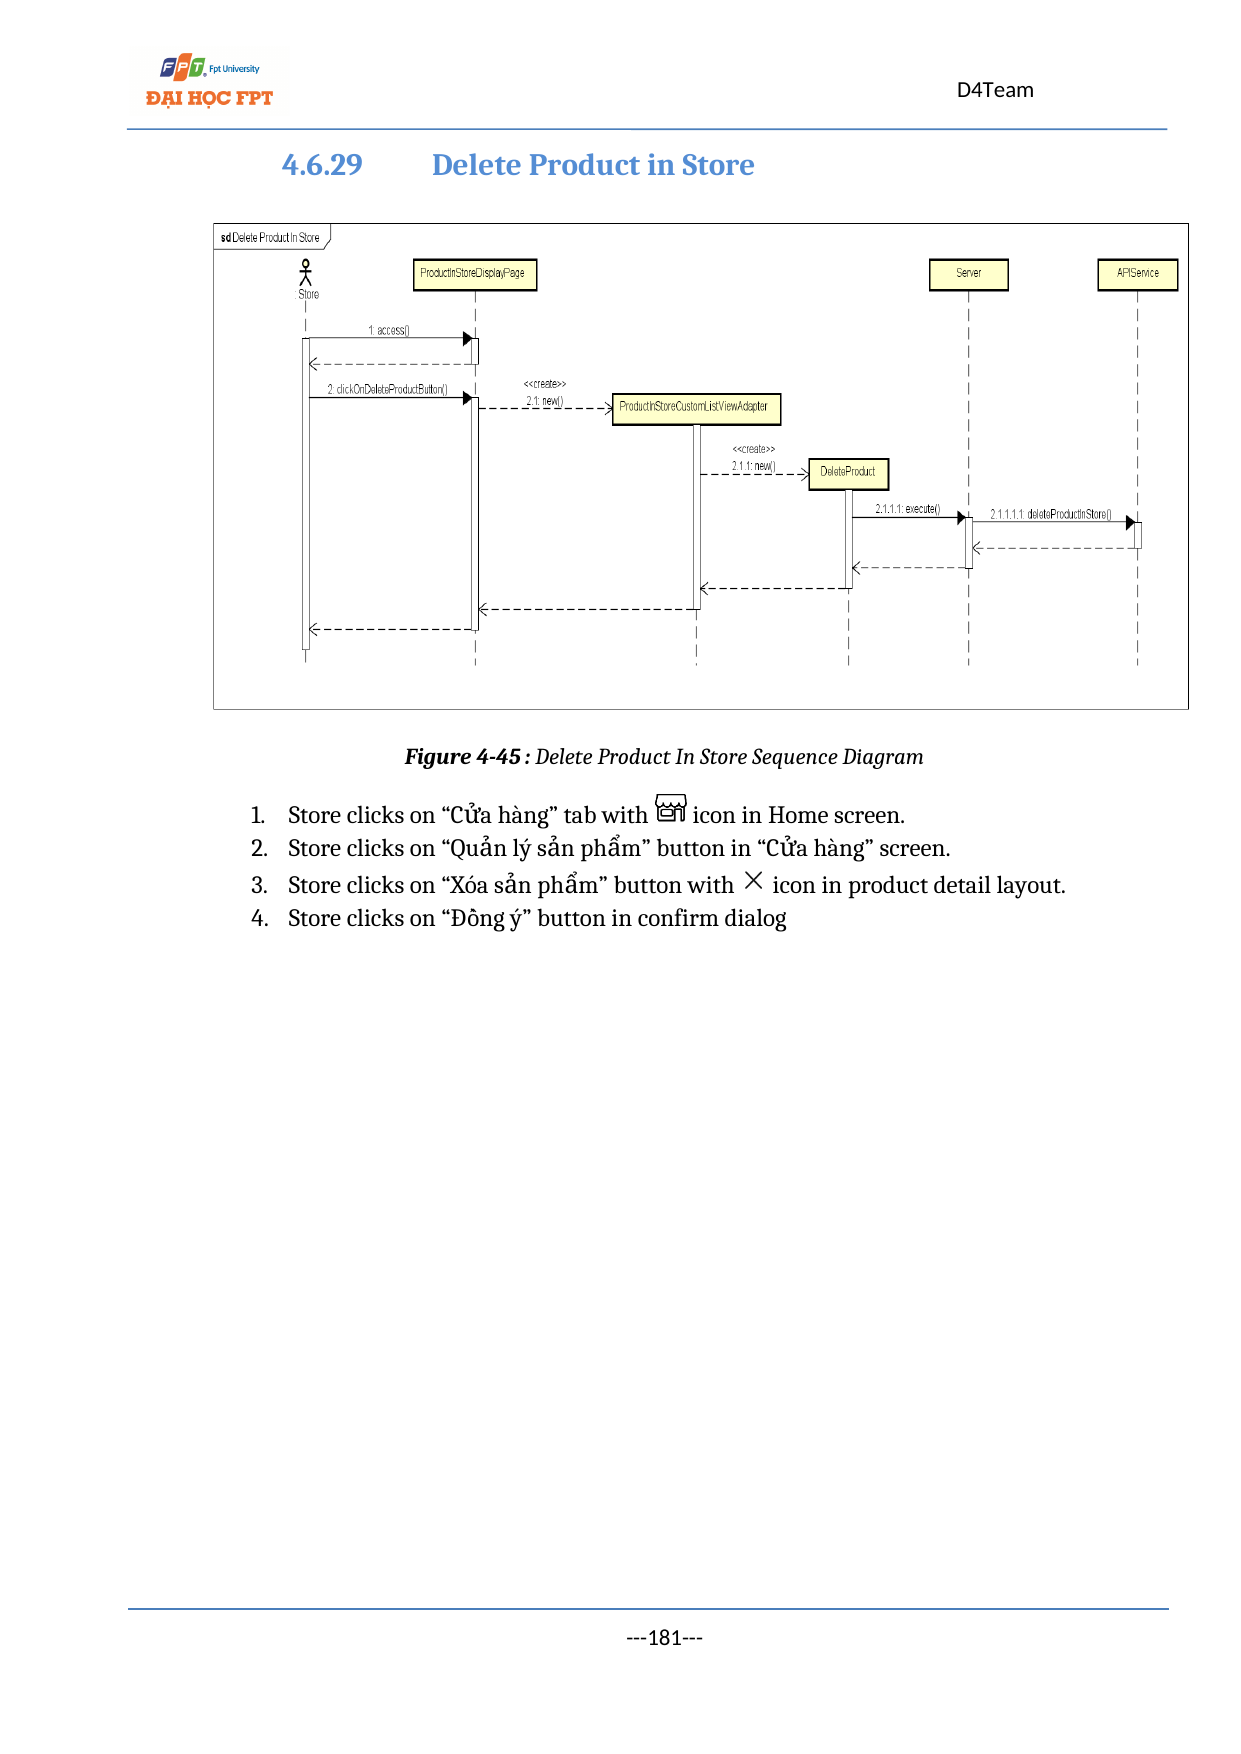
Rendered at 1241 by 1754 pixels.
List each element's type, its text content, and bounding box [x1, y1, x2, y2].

list Store clicks on “Quản lý sản phẩm” button in “Cửa hàng” screen. [251, 834, 1122, 862]
list Store clicks on “Xóa sản phẩm” button with icon in product detail layout. [251, 867, 1122, 900]
picture [129, 46, 290, 116]
subtitle Delete Product in Store [282, 148, 1122, 184]
picture [206, 213, 1195, 719]
list Store clicks on “Cửa hàng” tab with icon in Home screen. [251, 791, 1122, 829]
text Figure 4-45 : Delete Product In Store Sequence Diagram [207, 743, 1122, 770]
picture [654, 790, 687, 824]
picture [740, 866, 767, 894]
list Store clicks on “Đồng ý” button in confirm dialog [251, 904, 1122, 933]
